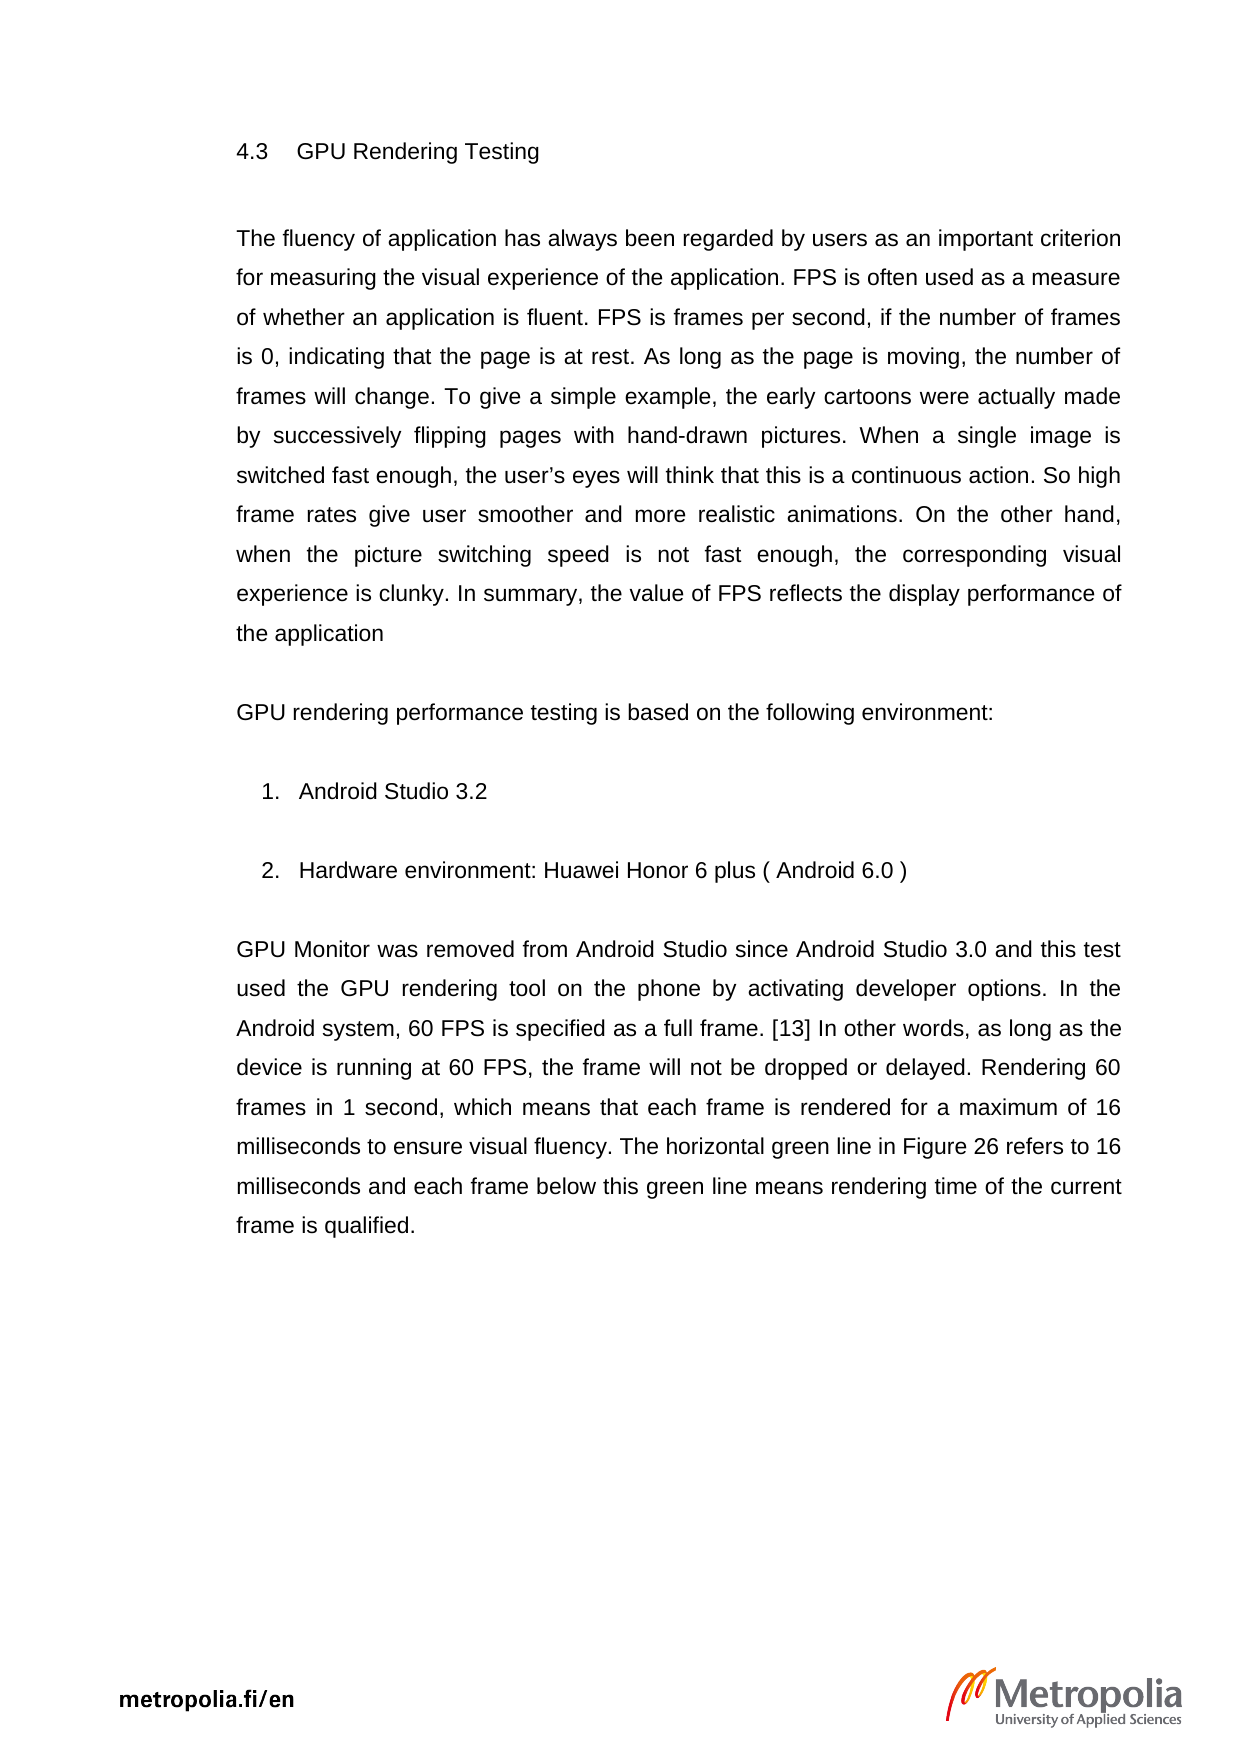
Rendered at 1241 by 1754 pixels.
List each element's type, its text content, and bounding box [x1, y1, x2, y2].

picture [106, 1642, 1187, 1734]
subtitle GPU Rendering Testing [236, 138, 1122, 164]
text The fluency of application has always been regarded by users as an important criterion for measuring the visual experience of the application. FPS is often used as a measure of whether an application is fluent. FPS is frames per second, if the number of frames is 0, indicating that the page is at rest. As long as the page is moving, the number of frames will change. To give a simple example, the early cartoons were actually made by successively flipping pages with hand-drawn pictures. When a single image is switched fast enough, the user’s eyes will think that this is a continuous action. So high frame rates give user smoother and more realistic animations. On the other hand, when the picture switching speed is not fast enough, the corresponding visual experience is clunky. In summary, the value of FPS reflects the display performance of the application [236, 225, 1122, 646]
list Hardware environment: Huawei Honor 6 plus ( Android 6.0 ) [261, 857, 1122, 883]
text GPU Monitor was removed from Android Studio since Android Studio 3.0 and this test used the GPU rendering tool on the phone by activating developer options. In the Android system, 60 FPS is specified as a full frame. [13] In other words, as long as the device is running at 60 FPS, the frame will not be dropped or delayed. Rendering 60 frames in 1 second, which means that each frame is rendered for a maximum of 16 milliseconds to ensure visual fluency. The horizontal green line in Figure 26 refers to 16 milliseconds and each frame below this green line means rendering time of the current frame is qualified. [236, 936, 1122, 1238]
list Android Studio 3.2 [261, 778, 1122, 804]
text GPU rendering performance testing is based on the following environment: [236, 699, 1122, 725]
